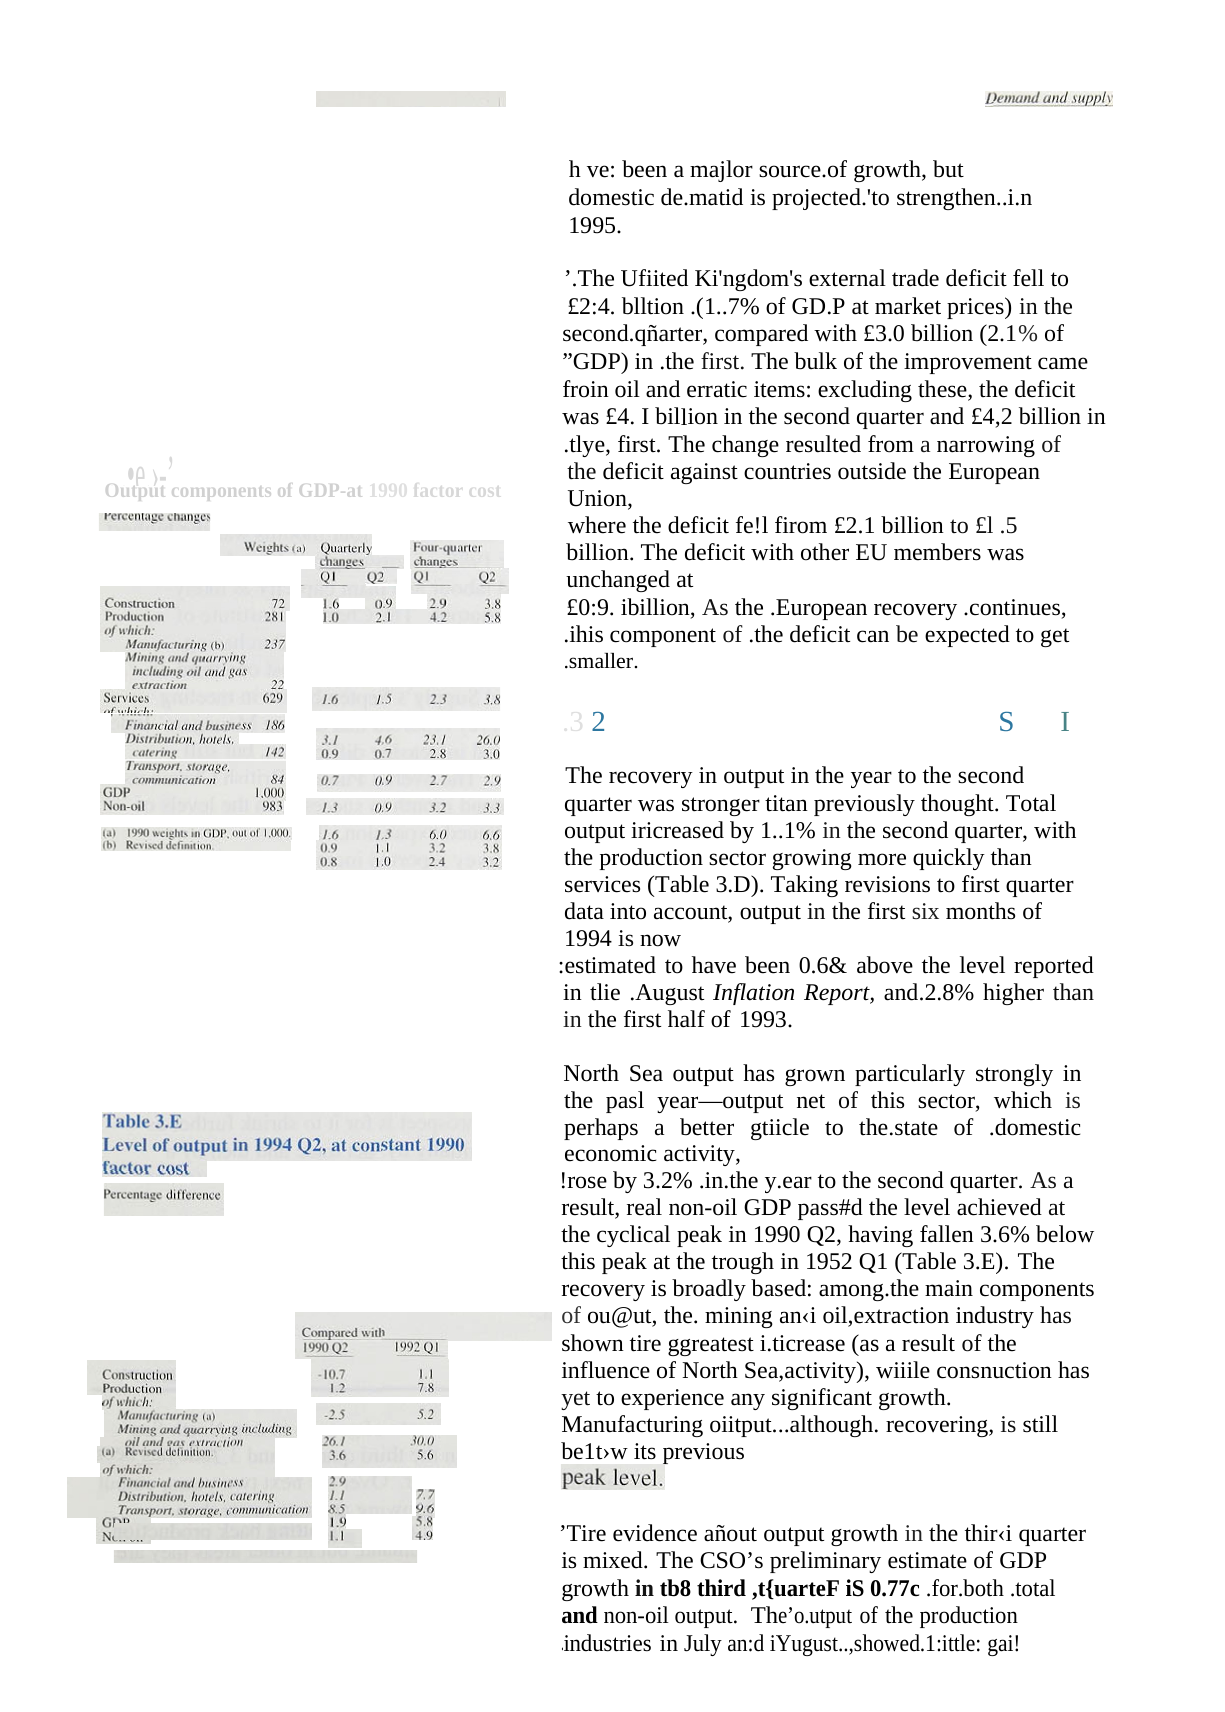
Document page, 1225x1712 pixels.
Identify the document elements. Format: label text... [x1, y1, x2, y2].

picture [67, 1360, 312, 1544]
text !rose by 3.2% .in.the y.ear to the second quarter. As a result, real non-oil GDP pass#d the level achieved at the cyclical peak in 1990 Q2, having fallen 3.6% below this peak at the trough in 1952 Q1 (Table 3.E). The recovery is broadly based: among.the main components of ou@ut, the. mining an‹i oil,extraction industry has shown tire ggreatest i.ticrease (as a result of the influence of North Sea,activity), wiiile consnuction has yet to experience any significant growth. Manufacturing oiitput...although. recovering, is still be1t›w its previous [559, 1167, 1100, 1464]
picture [295, 1312, 552, 1397]
text £2:4. blltion .(1..7% of GD.P at market prices) in the second.qñarter, compared with £3.0 billion (2.1% of ”GDP) in .the first. The bulk of the improvement came froin oil and erratic items: excluding these, the deficit was £4. I billion in the second quarter and £4,2 billion in [562, 292, 1108, 431]
text h ve: been a majlor source.of growth, but domestic de.matid is projected.'to strengthen..i.n 1995. [568, 155, 1040, 238]
picture [316, 1403, 441, 1425]
subtitle .3 2 S I [562, 704, 1125, 738]
picture [316, 728, 500, 760]
picture [98, 513, 210, 531]
text The recovery in output in the year to the second quarter was stronger titan previously thought. Total output iricreased by 1..1% in the second quarter, with the production sector growing more quickly than services (Table 3.D). Taking revisions to first quarter data into account, output in the first six months of 1994 is now [564, 762, 1086, 952]
text North Sea output has grown particularly strongly in the pasl year—output net of this sector, which is perhaps a better gtiicle to the.state of .domestic economic activity, [563, 1061, 1081, 1167]
picture [101, 827, 292, 851]
picture [412, 1489, 435, 1540]
picture [103, 1183, 224, 1216]
text .tlye, first. The change resulted from a narrowing of the deficit against countries outside the European Union, [563, 431, 1079, 512]
text £0:9. ibillion, As the .European recovery .continues, [566, 593, 1125, 620]
picture [985, 91, 1113, 107]
picture [316, 825, 502, 870]
picture [322, 1435, 457, 1468]
text Output components of GDP-at 1990 factor cost [104, 478, 504, 502]
picture [316, 91, 506, 107]
text .smaller. [563, 648, 1125, 673]
picture [102, 1112, 472, 1177]
text ’.The Ufiited Ki'ngdom's external trade deficit fell to [563, 264, 1125, 292]
picture [306, 798, 504, 815]
picture [113, 1550, 418, 1563]
picture [317, 774, 501, 792]
picture [220, 534, 509, 624]
picture [328, 1476, 412, 1548]
text where the deficit fe!l firom £2.1 billion to £l .5 billion. The deficit with other EU members was unchanged at [566, 512, 1074, 593]
picture [560, 1464, 665, 1490]
picture [312, 687, 501, 711]
text :estimated to have been 0.6& above the level reported in tlie .August Inflation Report, and.2.8% higher than in the first half of 1993. [558, 953, 1094, 1032]
picture [100, 714, 286, 815]
picture [100, 586, 290, 713]
text .ihis component of .the deficit can be expected to get [563, 620, 1125, 648]
